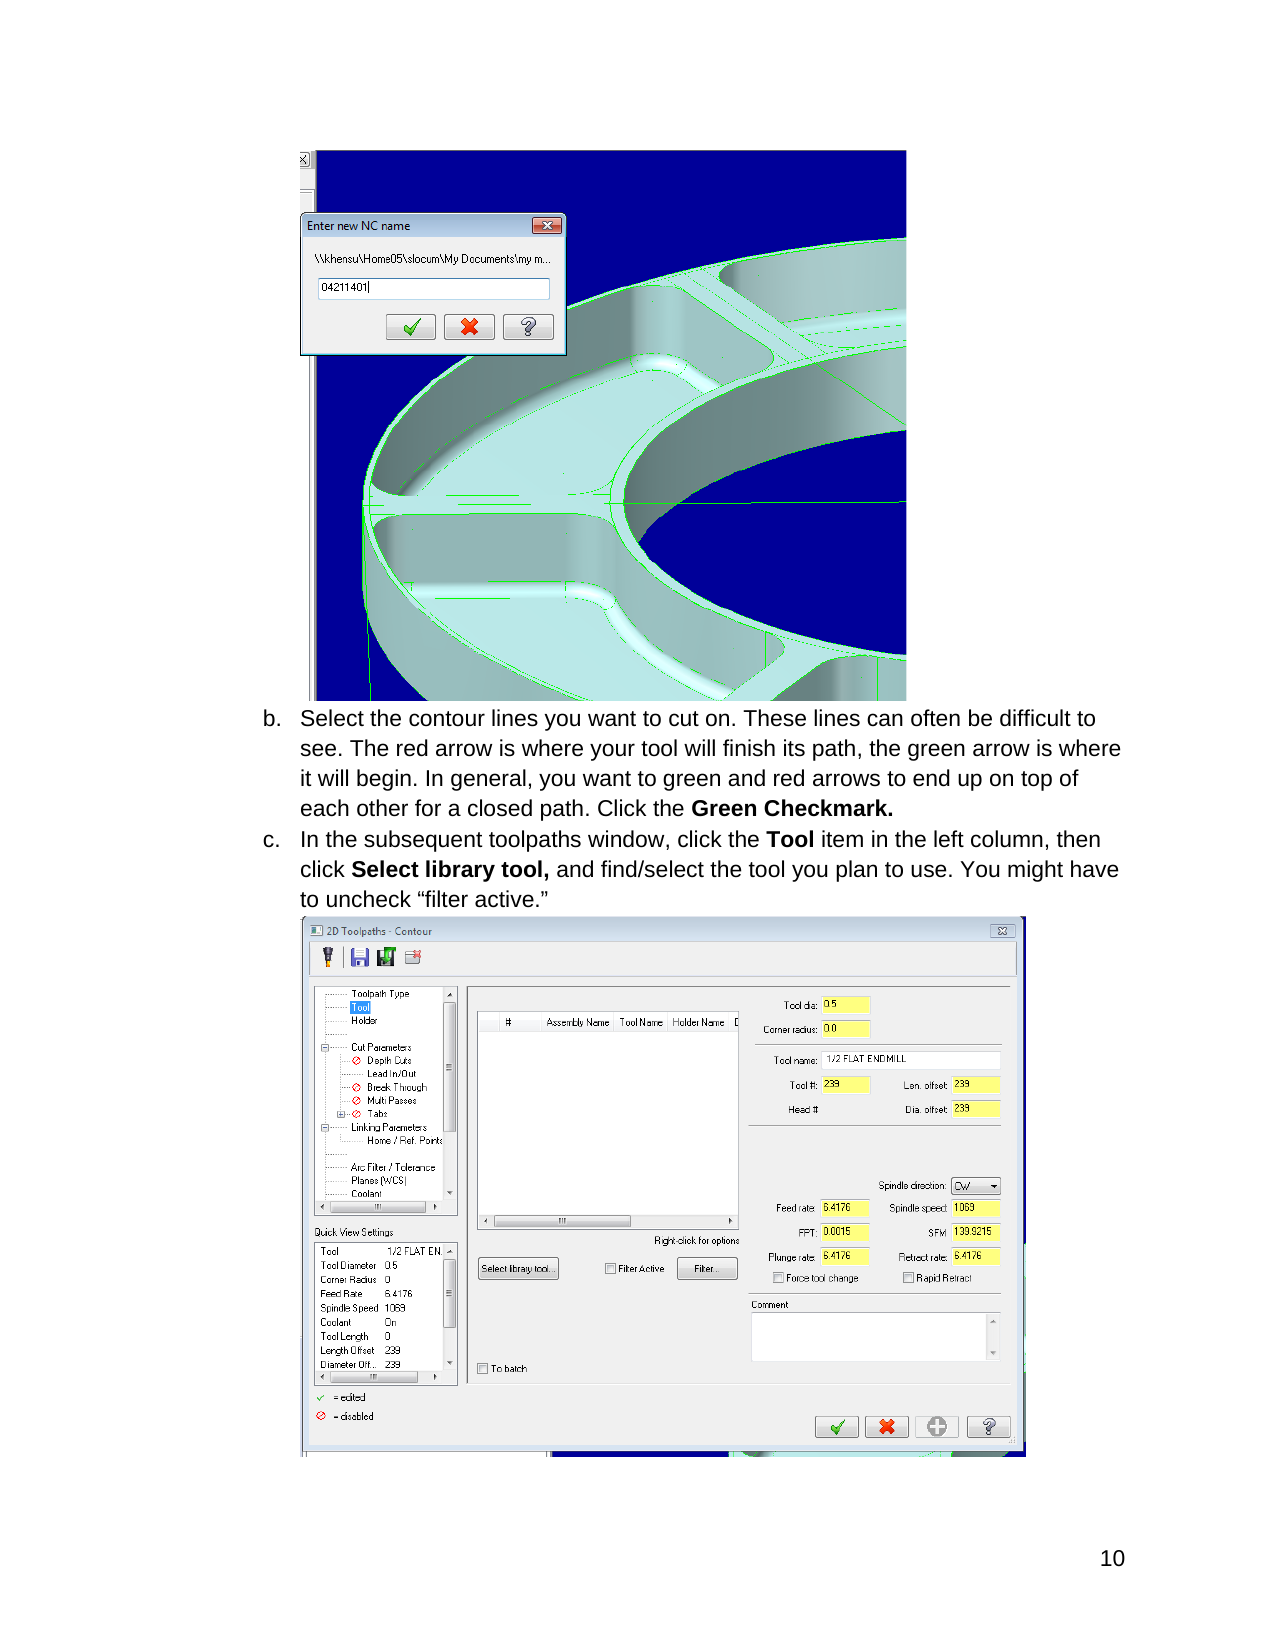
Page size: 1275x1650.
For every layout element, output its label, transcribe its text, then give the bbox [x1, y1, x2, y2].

list Select the contour lines you want to cut on. These lines can often be difficult to see. The red arrow is where your tool will finish its path, the green arrow is where it will begin. In general, you want to green and red arrows to end up on top of each other for a closed path. Click the Green Checkmark. [263, 705, 1125, 822]
picture [300, 150, 907, 701]
list In the subsequent toolpaths window, click the Tool item in the left column, then click Select library tool, and find/select the tool you plan to use. You might have to uncheck “filter active.” [263, 826, 1125, 912]
picture [300, 916, 1026, 1457]
